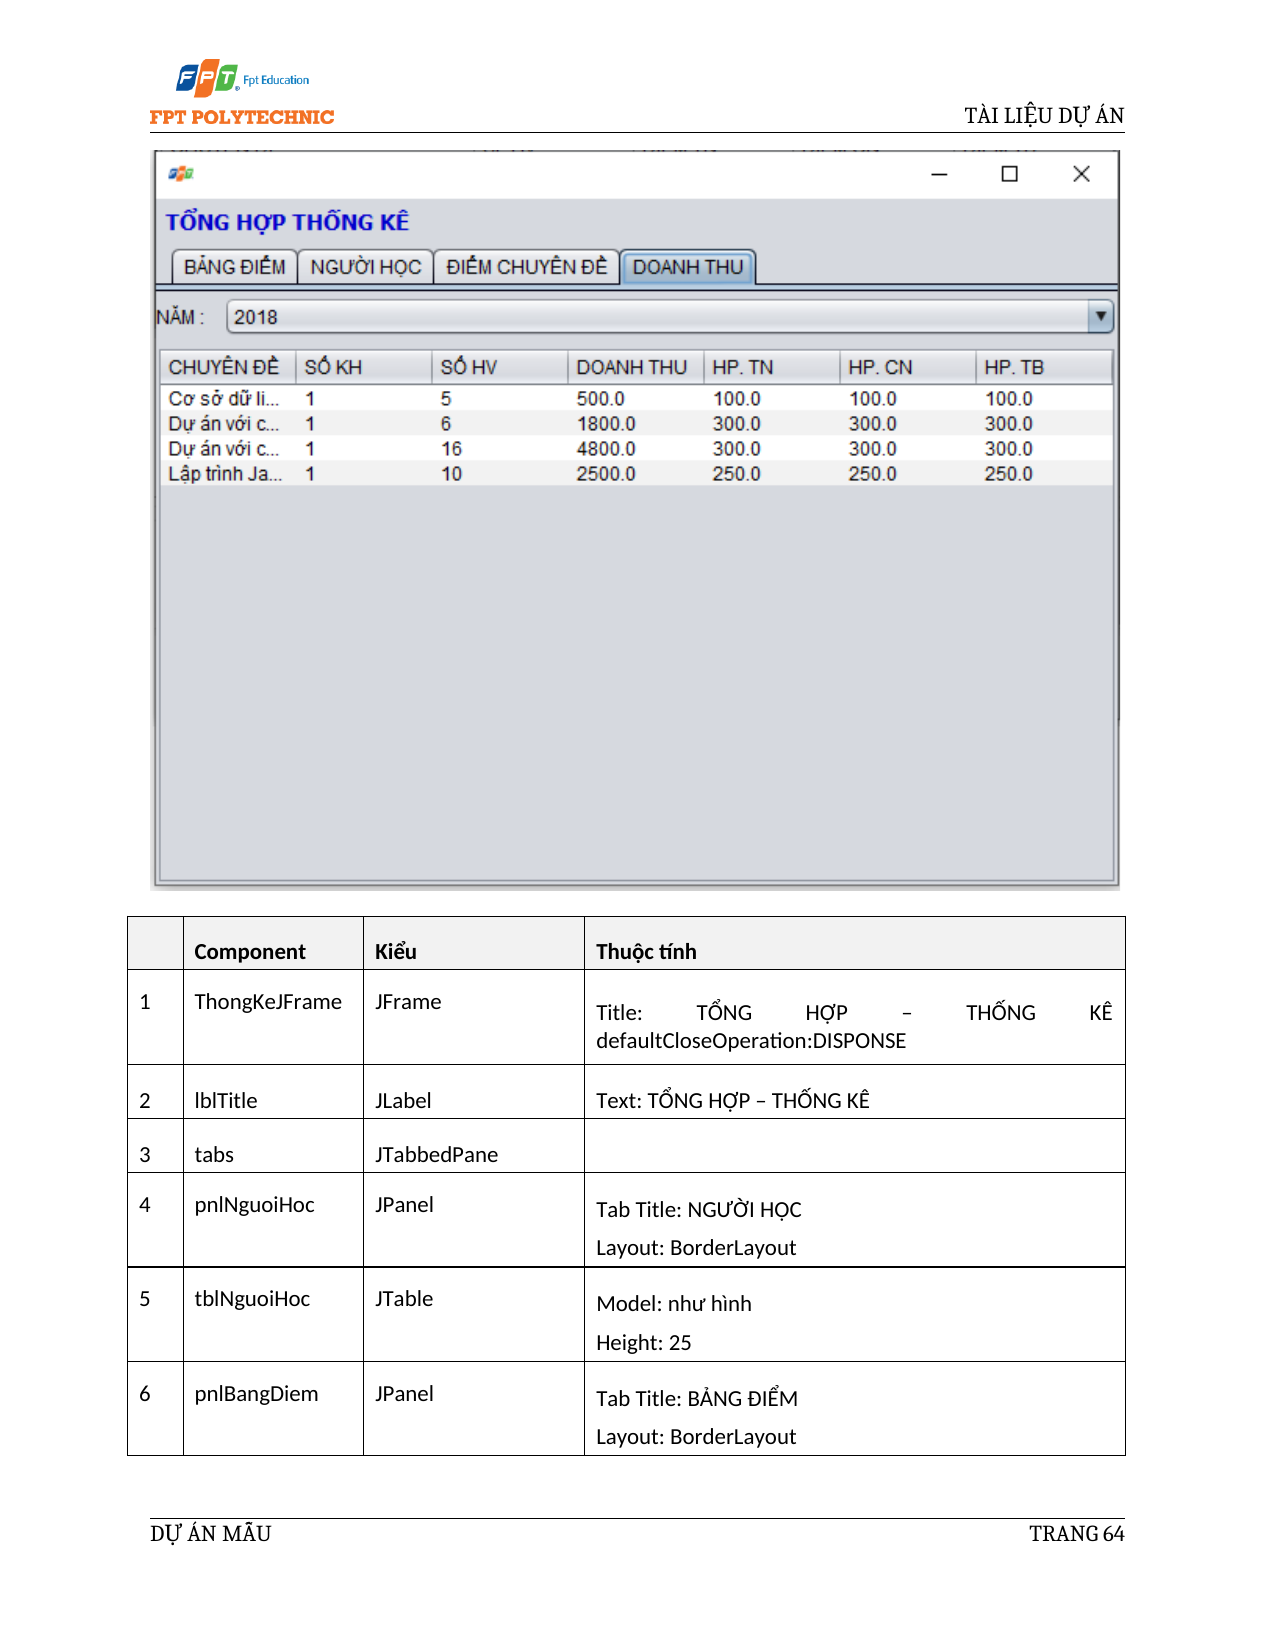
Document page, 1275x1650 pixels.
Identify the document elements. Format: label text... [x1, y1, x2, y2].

table_cell JPanel [364, 1173, 584, 1266]
table_cell 6 [128, 1362, 183, 1455]
table_cell 4 [128, 1173, 183, 1266]
table_cell pnlNguoiHoc [184, 1173, 363, 1266]
table_cell tblNguoiHoc [184, 1268, 363, 1361]
table_cell pnlBangDiem [184, 1362, 363, 1455]
table_cell 1 [128, 970, 183, 1064]
table_cell 3 [128, 1119, 183, 1172]
table_header [128, 917, 183, 969]
table_cell 2 [128, 1065, 183, 1118]
table_cell Title: TỔNG HỢP – THỐNG KÊ defaultCloseOperation:DISPONSE [585, 970, 1125, 1064]
table_header Thuộc tính [585, 917, 1125, 969]
table_cell Tab Title: NGƯỜI HỌC Layout: BorderLayout [585, 1173, 1125, 1266]
picture [150, 150, 1121, 891]
table_cell tabs [184, 1119, 363, 1172]
table_cell Model: như hình Height: 25 [585, 1268, 1125, 1361]
table_cell [585, 1119, 1125, 1172]
table_header Kiểu [364, 917, 584, 969]
table_cell 5 [128, 1268, 183, 1361]
table_cell Text: TỔNG HỢP – THỐNG KÊ [585, 1065, 1125, 1118]
table_cell JFrame [364, 970, 584, 1064]
table_cell JLabel [364, 1065, 584, 1118]
table_cell JTabbedPane [364, 1119, 584, 1172]
table_cell JPanel [364, 1362, 584, 1455]
table_header Component [184, 917, 363, 969]
table_cell Tab Title: BẢNG ĐIỂM Layout: BorderLayout [585, 1362, 1125, 1455]
table_cell JTable [364, 1268, 584, 1361]
picture [150, 59, 336, 124]
table_cell lblTitle [184, 1065, 363, 1118]
table_cell ThongKeJFrame [184, 970, 363, 1064]
